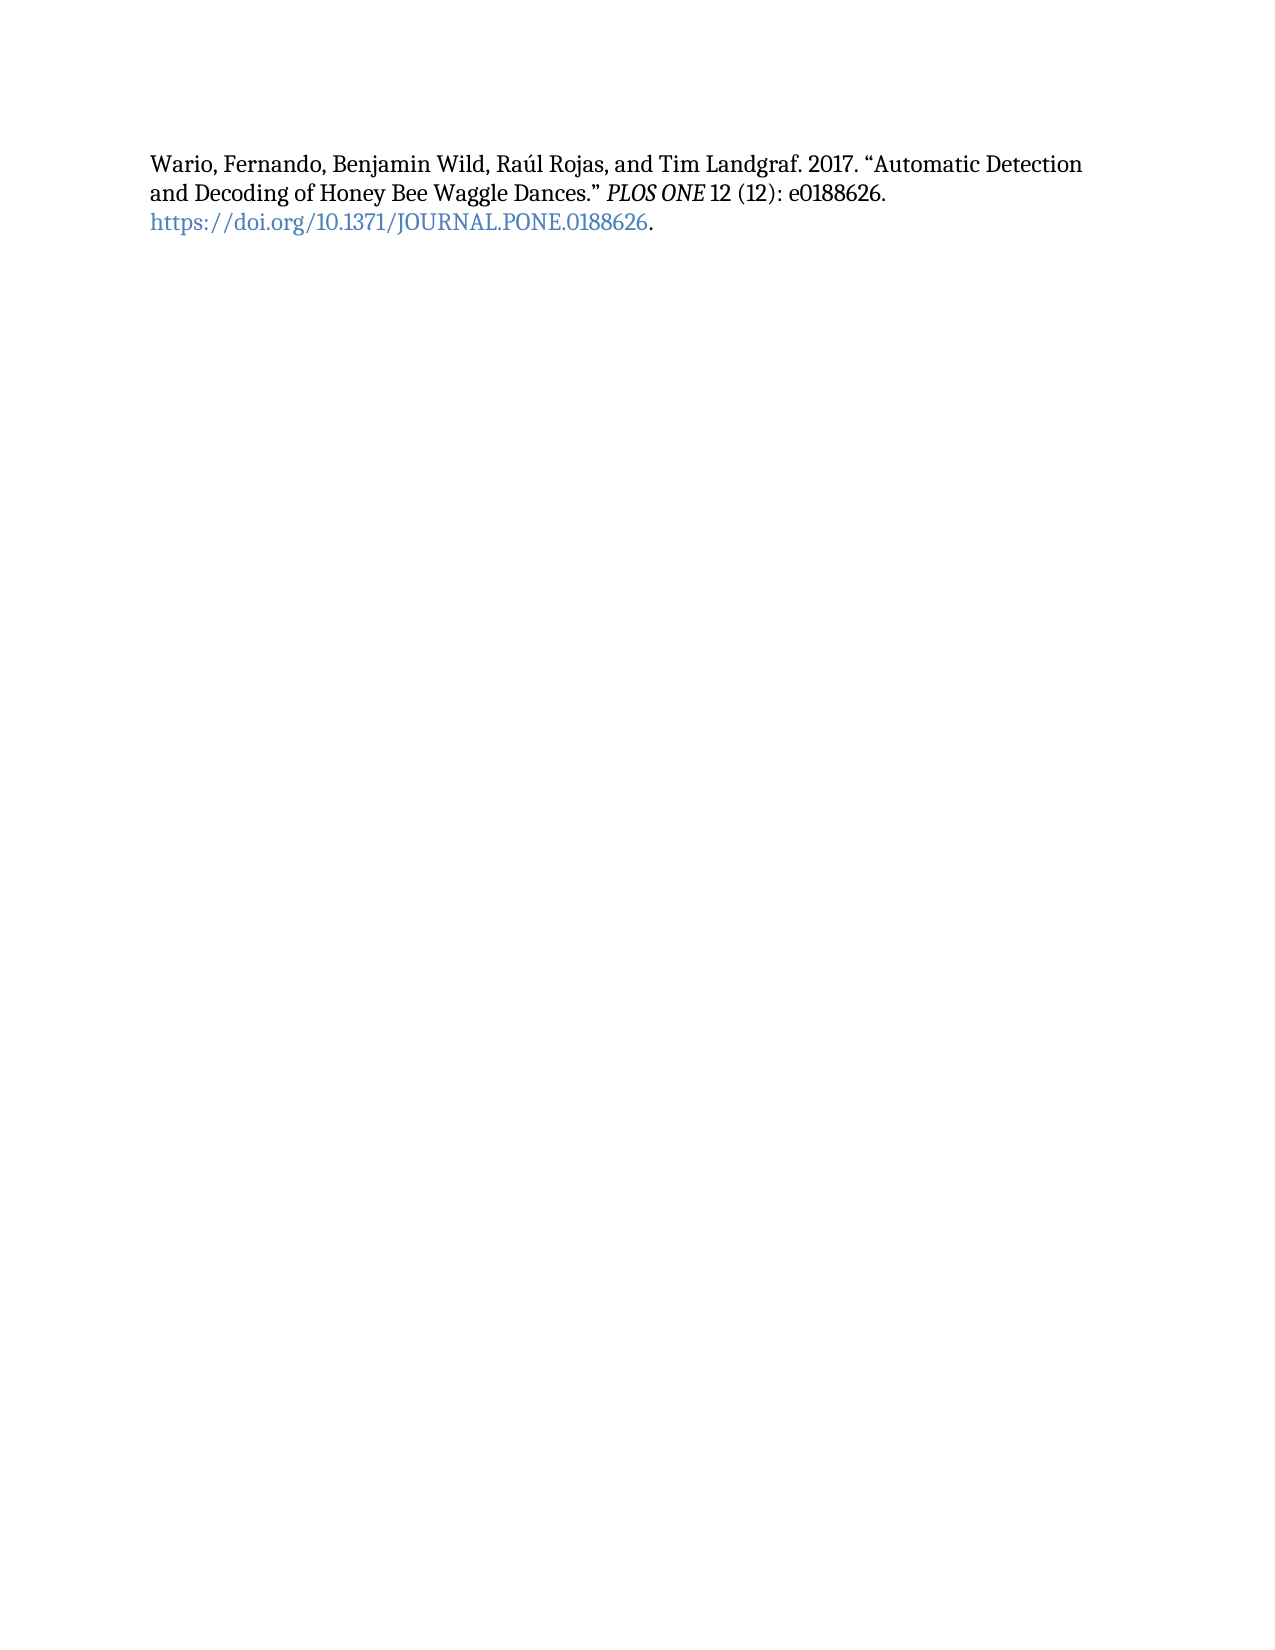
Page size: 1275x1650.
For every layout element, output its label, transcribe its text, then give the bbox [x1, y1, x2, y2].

text Wario, Fernando, Benjamin Wild, Raúl Rojas, and Tim Landgraf. 2017. “Automatic Detection and Decoding of Honey Bee Waggle Dances.” PLOS ONE 12 (12): e0188626. https://doi.org/10.1371/JOURNAL.PONE.0188626. [150, 150, 1125, 236]
